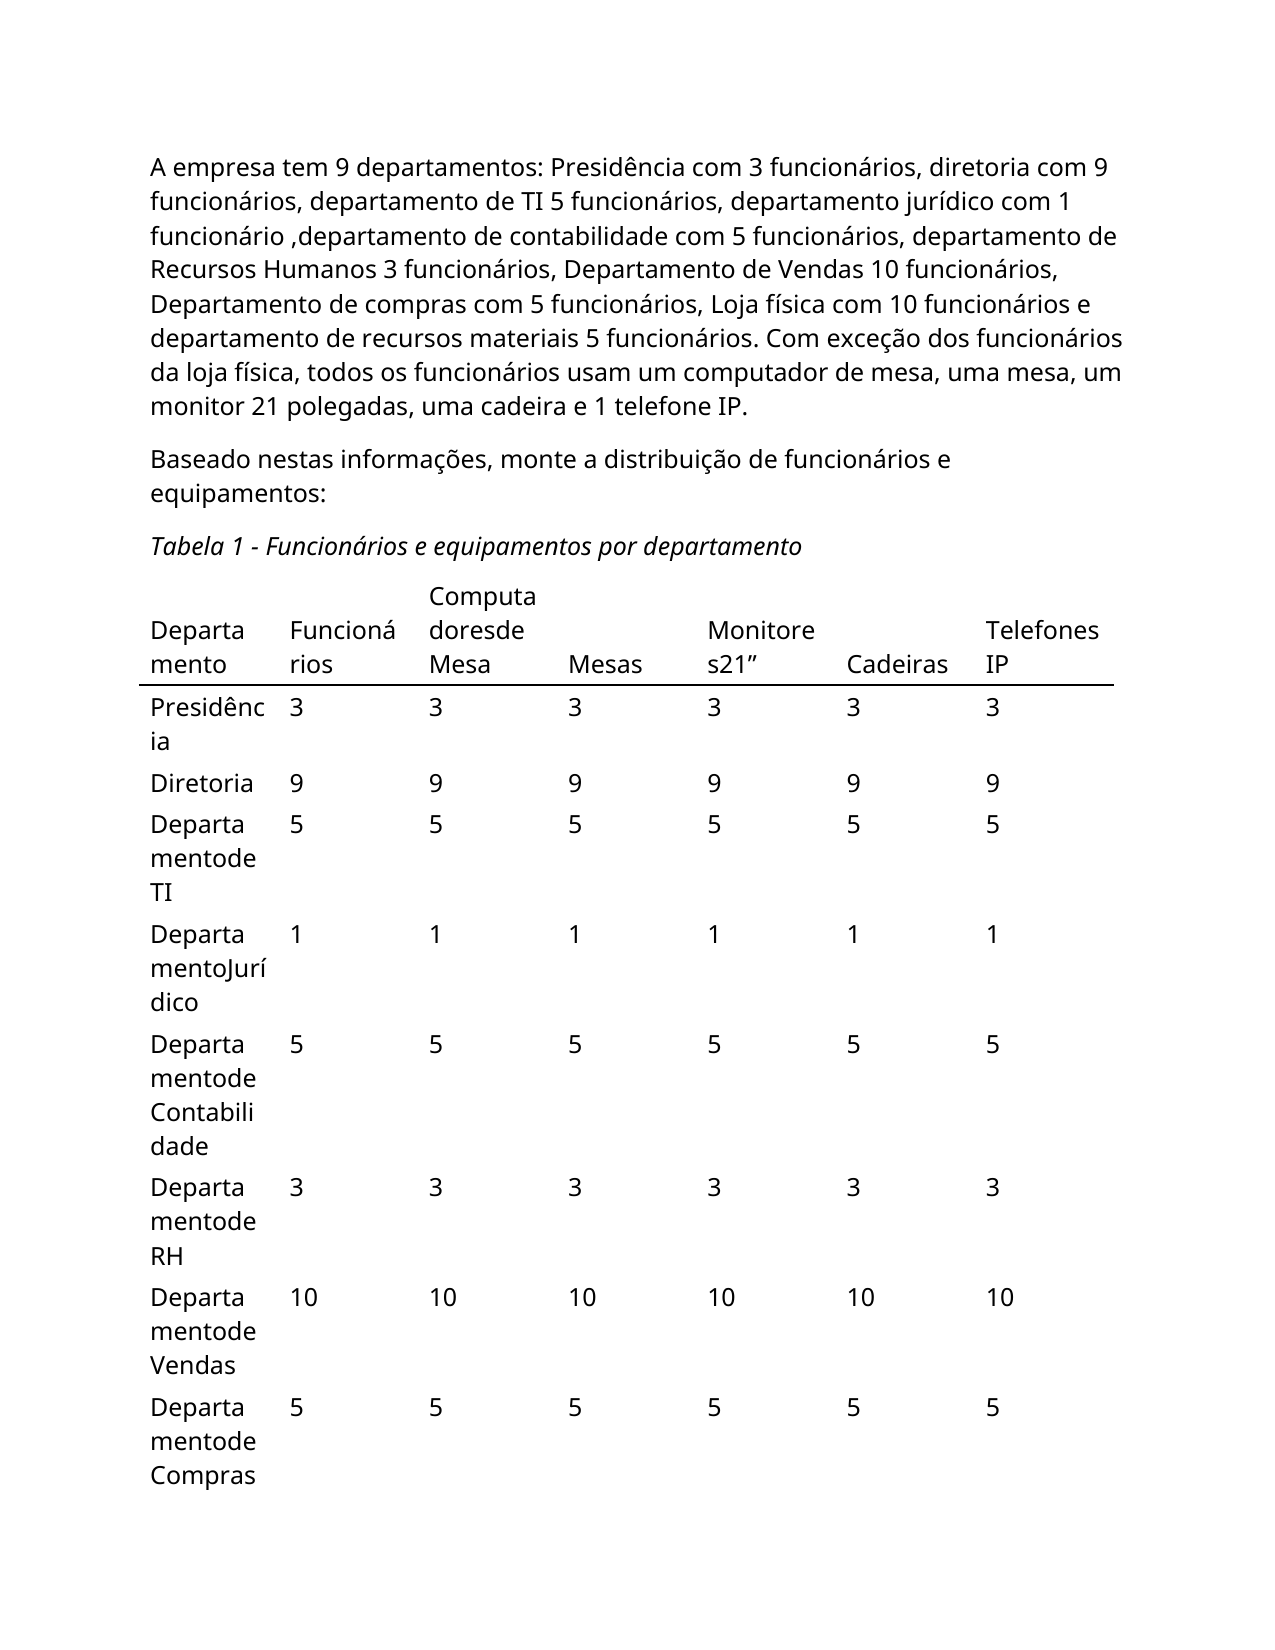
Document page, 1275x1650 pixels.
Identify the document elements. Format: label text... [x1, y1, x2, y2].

table_header Cadeiras [835, 575, 974, 684]
table_cell 5 [557, 1386, 696, 1495]
text Tabela 1 - Funcionários e equipamentos por departamento [150, 528, 1125, 562]
table_cell DepartamentodeContabilidade [139, 1023, 278, 1166]
table_cell 1 [417, 913, 557, 1022]
table_cell 10 [696, 1276, 835, 1386]
table_cell 3 [417, 1166, 557, 1276]
table_cell 9 [278, 762, 417, 803]
table_cell 1 [557, 913, 696, 1022]
table_cell 10 [417, 1276, 557, 1386]
table_cell DepartamentodeTI [139, 803, 278, 913]
table_cell 9 [974, 762, 1114, 803]
table_cell 3 [974, 1166, 1114, 1276]
table_cell 10 [278, 1276, 417, 1386]
table_cell DepartamentodeRH [139, 1166, 278, 1276]
table_cell 3 [278, 1166, 417, 1276]
table_cell 9 [835, 762, 974, 803]
table_cell 10 [557, 1276, 696, 1386]
table_cell 5 [974, 1023, 1114, 1166]
table_cell 3 [696, 686, 835, 762]
table_cell 10 [835, 1276, 974, 1386]
table_cell 5 [557, 1023, 696, 1166]
table_cell 3 [557, 1166, 696, 1276]
table_cell Presidência [139, 686, 278, 762]
table_cell 5 [417, 803, 557, 913]
table_header Departamento [139, 575, 278, 684]
table_cell Diretoria [139, 762, 278, 803]
table_cell 1 [835, 913, 974, 1022]
table_cell 5 [278, 1023, 417, 1166]
table_cell 5 [974, 803, 1114, 913]
table_cell 3 [278, 686, 417, 762]
table_cell 5 [835, 803, 974, 913]
table_header Mesas [557, 575, 696, 684]
table_cell 10 [974, 1276, 1114, 1386]
text Baseado nestas informações, monte a distribuição de funcionários e equipamentos: [150, 441, 1125, 509]
table_header Monitores21” [696, 575, 835, 684]
table_cell DepartamentodeCompras [139, 1386, 278, 1495]
table_cell 3 [557, 686, 696, 762]
table_cell 3 [835, 686, 974, 762]
table_cell 5 [696, 1386, 835, 1495]
table_header Funcionários [278, 575, 417, 684]
table_cell DepartamentoJurídico [139, 913, 278, 1022]
table_cell 5 [557, 803, 696, 913]
table_cell 5 [417, 1386, 557, 1495]
table_cell 5 [278, 803, 417, 913]
text A empresa tem 9 departamentos: Presidência com 3 funcionários, diretoria com 9 funcionários, departamento de TI 5 funcionários, departamento jurídico com 1 funcionário ,departamento de contabilidade com 5 funcionários, departamento de Recursos Humanos 3 funcionários, Departamento de Vendas 10 funcionários, Departamento de compras com 5 funcionários, Loja física com 10 funcionários e departamento de recursos materiais 5 funcionários. Com exceção dos funcionários da loja física, todos os funcionários usam um computador de mesa, uma mesa, um monitor 21 polegadas, uma cadeira e 1 telefone IP. [150, 150, 1125, 422]
table_cell 9 [557, 762, 696, 803]
table_cell 1 [696, 913, 835, 1022]
table_cell 3 [417, 686, 557, 762]
table_cell 3 [835, 1166, 974, 1276]
table_cell 1 [278, 913, 417, 1022]
table_cell 5 [417, 1023, 557, 1166]
table_header TelefonesIP [974, 575, 1114, 684]
table_cell 1 [974, 913, 1114, 1022]
table_cell 3 [974, 686, 1114, 762]
table_cell 3 [696, 1166, 835, 1276]
table_cell 5 [696, 1023, 835, 1166]
table_cell 5 [835, 1023, 974, 1166]
table_cell DepartamentodeVendas [139, 1276, 278, 1386]
table_cell 5 [835, 1386, 974, 1495]
table_cell 5 [696, 803, 835, 913]
table_header ComputadoresdeMesa [417, 575, 557, 684]
table_cell 9 [696, 762, 835, 803]
table_cell 5 [974, 1386, 1114, 1495]
table_cell 5 [278, 1386, 417, 1495]
table_cell 9 [417, 762, 557, 803]
